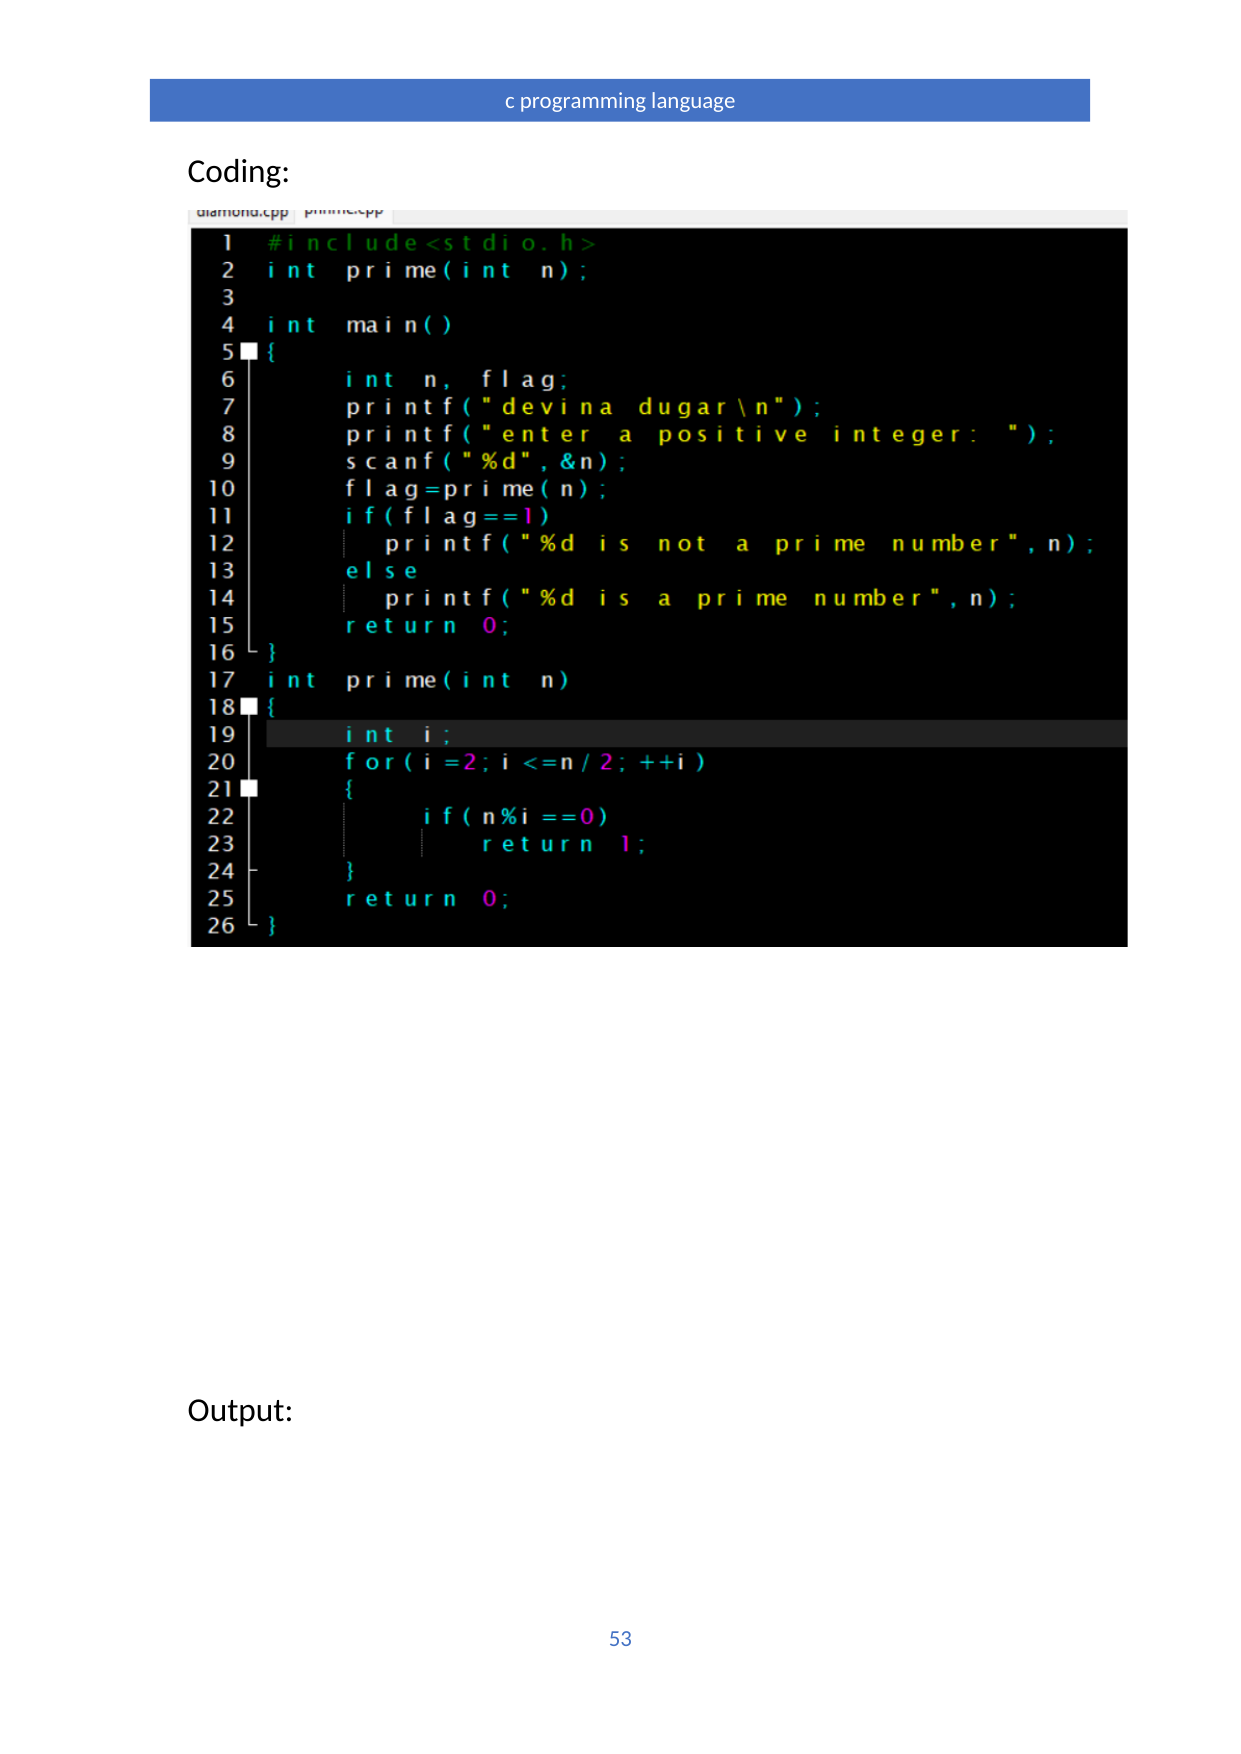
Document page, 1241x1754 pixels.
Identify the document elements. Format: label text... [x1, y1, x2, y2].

text Output: [187, 1389, 1090, 1430]
picture [187, 210, 1128, 947]
text Coding: [187, 150, 1090, 191]
